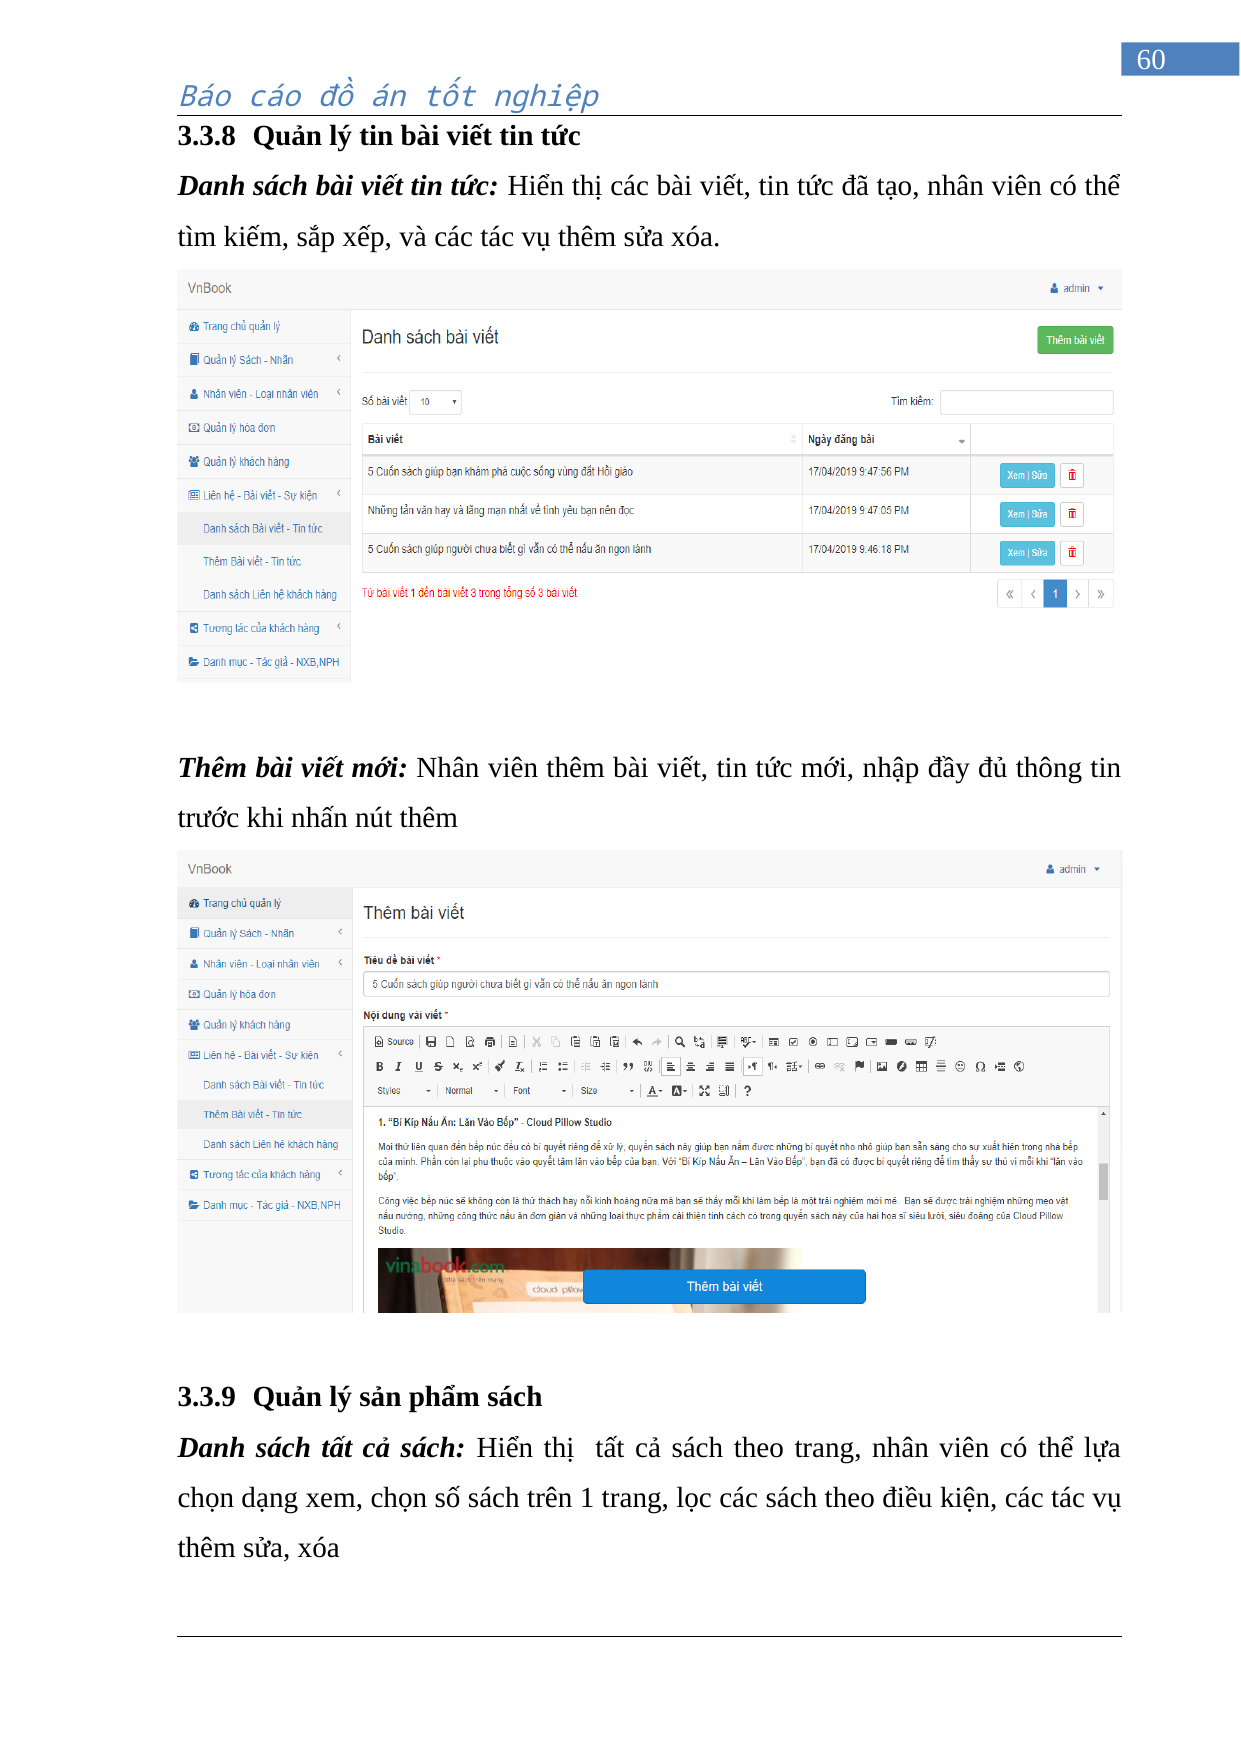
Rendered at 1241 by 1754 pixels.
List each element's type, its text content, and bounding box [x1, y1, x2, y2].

text Danh sách bài viết tin tức: Hiển thị các bài viết, tin tức đã tạo, nhân viên có thể tìm kiếm, sắp xếp, và các tác vụ thêm sửa xóa. [177, 168, 1122, 252]
text Thêm bài viết mới: Nhân viên thêm bài viết, tin tức mới, nhập đầy đủ thông tin trước khi nhấn nút thêm [177, 750, 1122, 834]
subtitle Quản lý tin bài viết tin tức [177, 118, 1122, 152]
picture [177, 850, 1123, 1313]
subtitle Quản lý sản phẩm sách [177, 1379, 1122, 1413]
picture [177, 269, 1123, 683]
text Danh sách tất cả sách: Hiển thị tất cả sách theo trang, nhân viên có thể lựa chọn dạng xem, chọn số sách trên 1 trang, lọc các sách theo điều kiện, các tác vụ thêm sửa, xóa [177, 1430, 1122, 1564]
